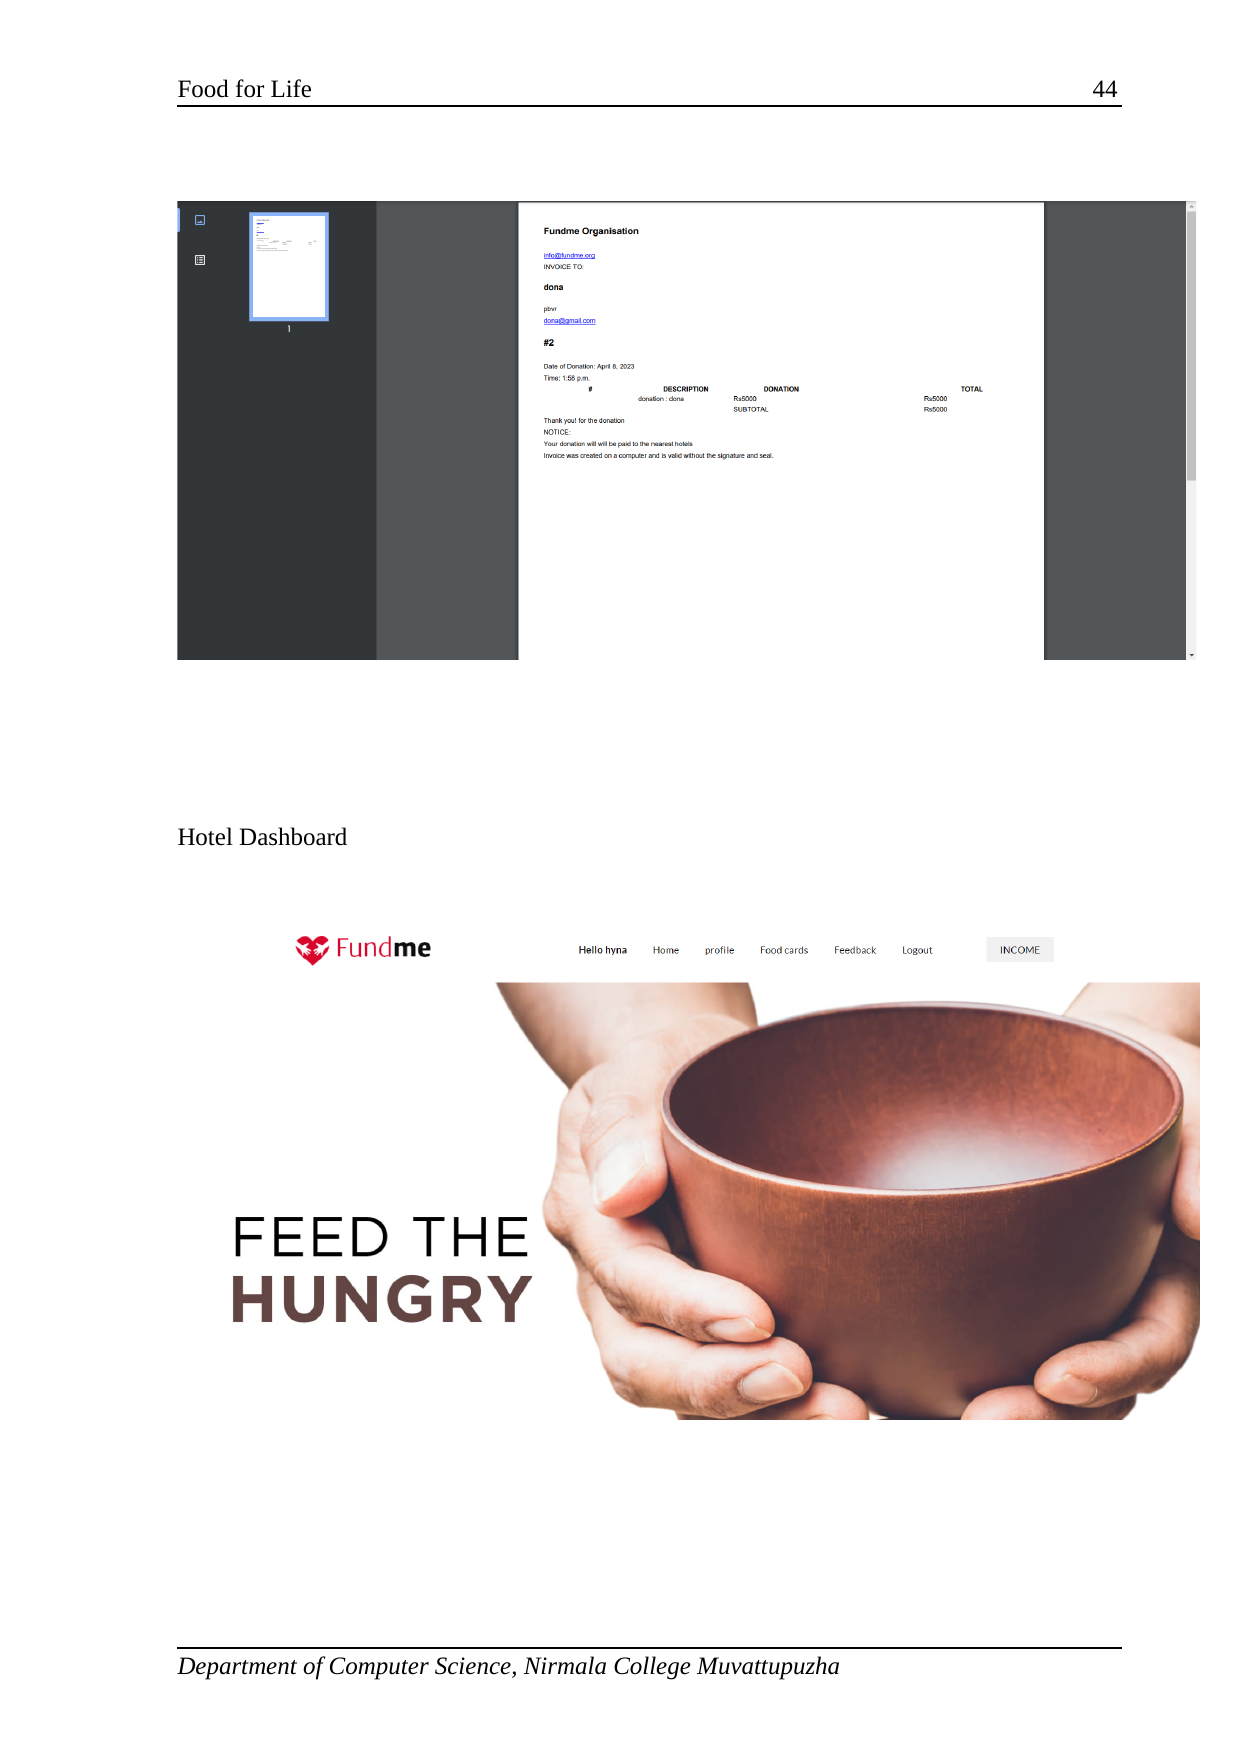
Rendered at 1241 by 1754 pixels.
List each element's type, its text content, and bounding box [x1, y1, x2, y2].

text Hotel Dashboard [177, 822, 1122, 851]
picture [177, 201, 1197, 660]
picture [177, 917, 1200, 1420]
